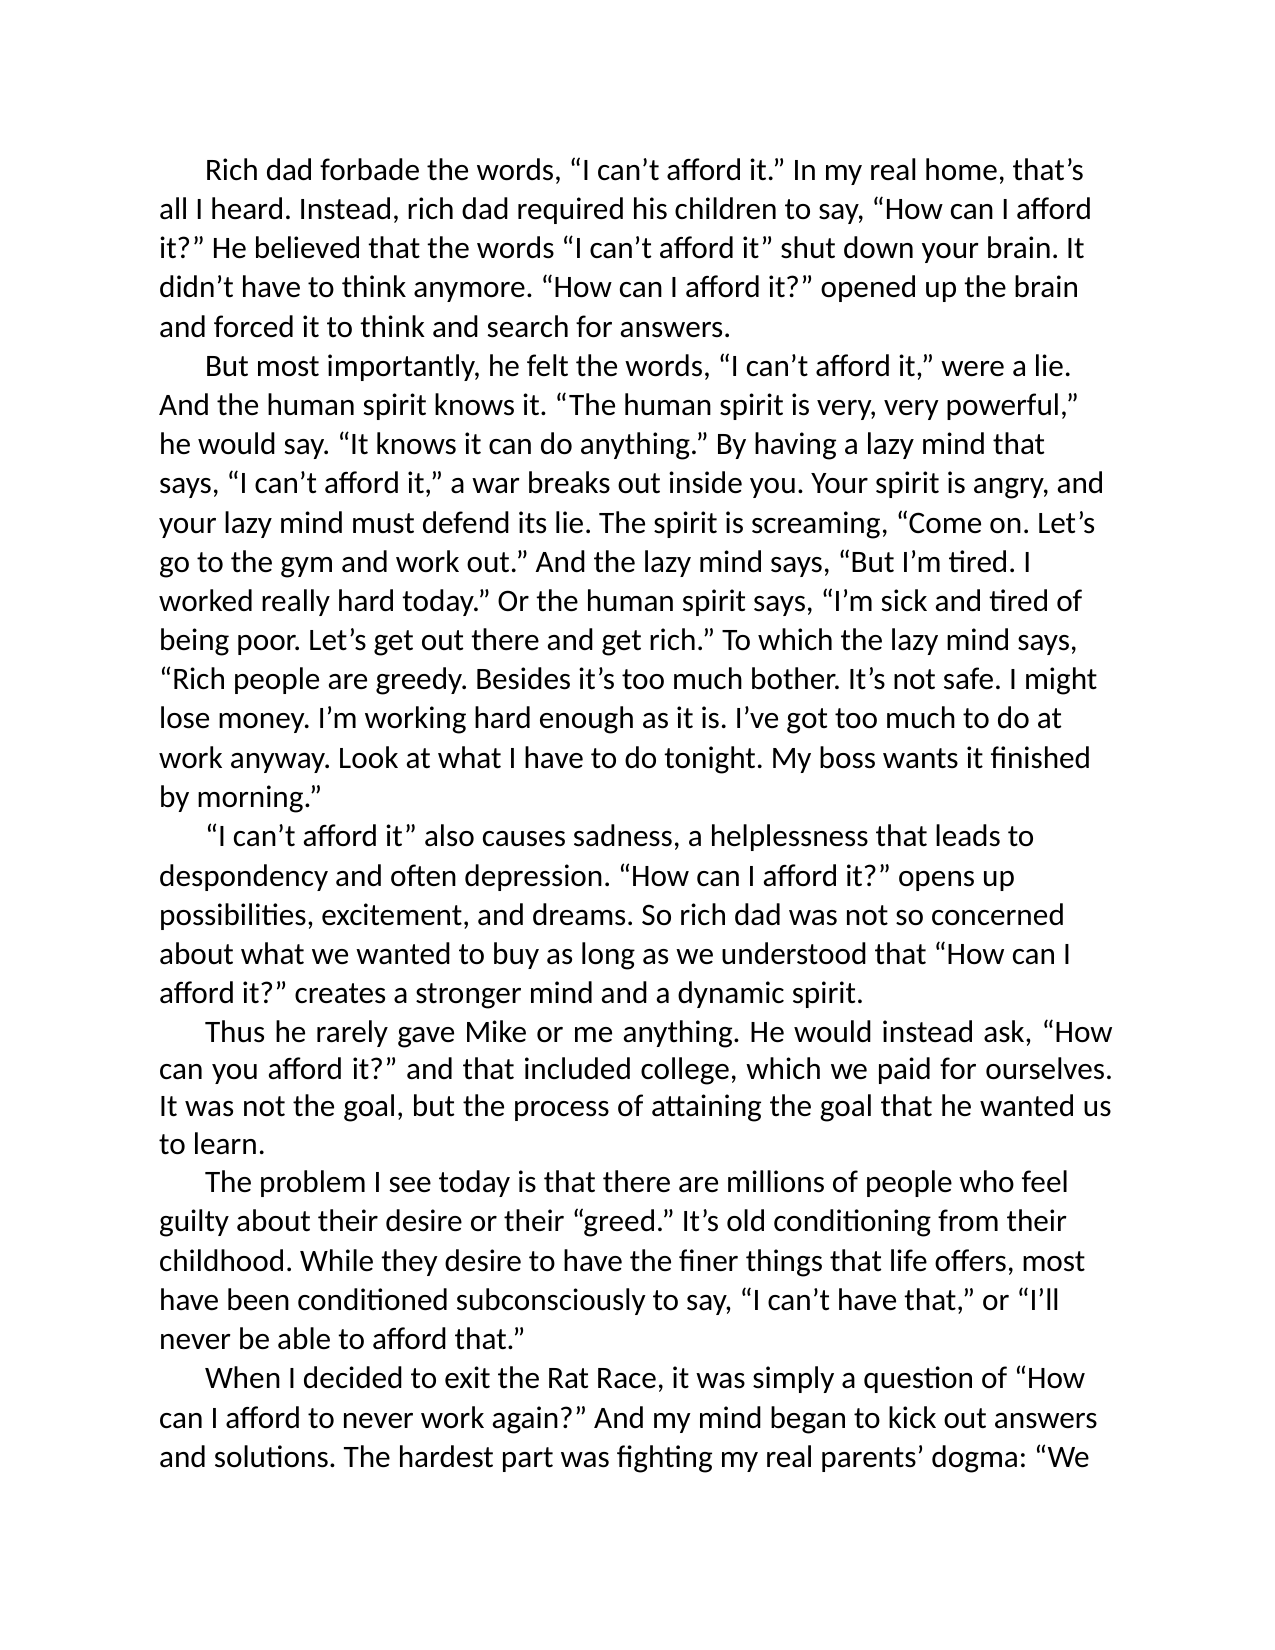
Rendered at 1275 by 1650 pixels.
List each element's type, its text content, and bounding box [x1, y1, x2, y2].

text “I can’t afford it” also causes sadness, a helplessness that leads to despondency and often depression. “How can I afford it?” opens up possibilities, excitement, and dreams. So rich dad was not so concerned about what we wanted to buy as long as we understood that “How can I afford it?” creates a stronger mind and a dynamic spirit. [159, 816, 1113, 1011]
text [159, 1358, 1113, 1475]
text Thus he rarely gave Mike or me anything. He would instead ask, “How can you afford it?” and that included college, which we paid for ourselves. It was not the goal, but the process of attaining the goal that he wanted us to learn. [159, 1013, 1114, 1162]
text The problem I see today is that there are millions of people who feel guilty about their desire or their “greed.” It’s old conditioning from their childhood. While they desire to have the finer things that life offers, most have been conditioned subconsciously to say, “I can’t have that,” or “I’ll never be able to afford that.” [159, 1162, 1113, 1357]
text Rich dad forbade the words, “I can’t afford it.” In my real home, that’s all I heard. Instead, rich dad required his children to say, “How can I afford it?” He believed that the words “I can’t afford it” shut down your brain. It didn’t have to think anymore. “How can I afford it?” opened up the brain and forced it to think and search for answers. [159, 150, 1113, 345]
text But most importantly, he felt the words, “I can’t afford it,” were a lie. And the human spirit knows it. “The human spirit is very, very powerful,” he would say. “It knows it can do anything.” By having a lazy mind that says, “I can’t afford it,” a war breaks out inside you. Your spirit is angry, and your lazy mind must defend its lie. The spirit is screaming, “Come on. Let’s go to the gym and work out.” And the lazy mind says, “But I’m tired. I worked really hard today.” Or the human spirit says, “I’m sick and tired of being poor. Let’s get out there and get rich.” To which the lazy mind says, “Rich people are greedy. Besides it’s too much bother. It’s not safe. I might lose money. I’m working hard enough as it is. I’ve got too much to do at work anyway. Look at what I have to do tonight. My boss wants it finished by morning.” [159, 346, 1113, 815]
